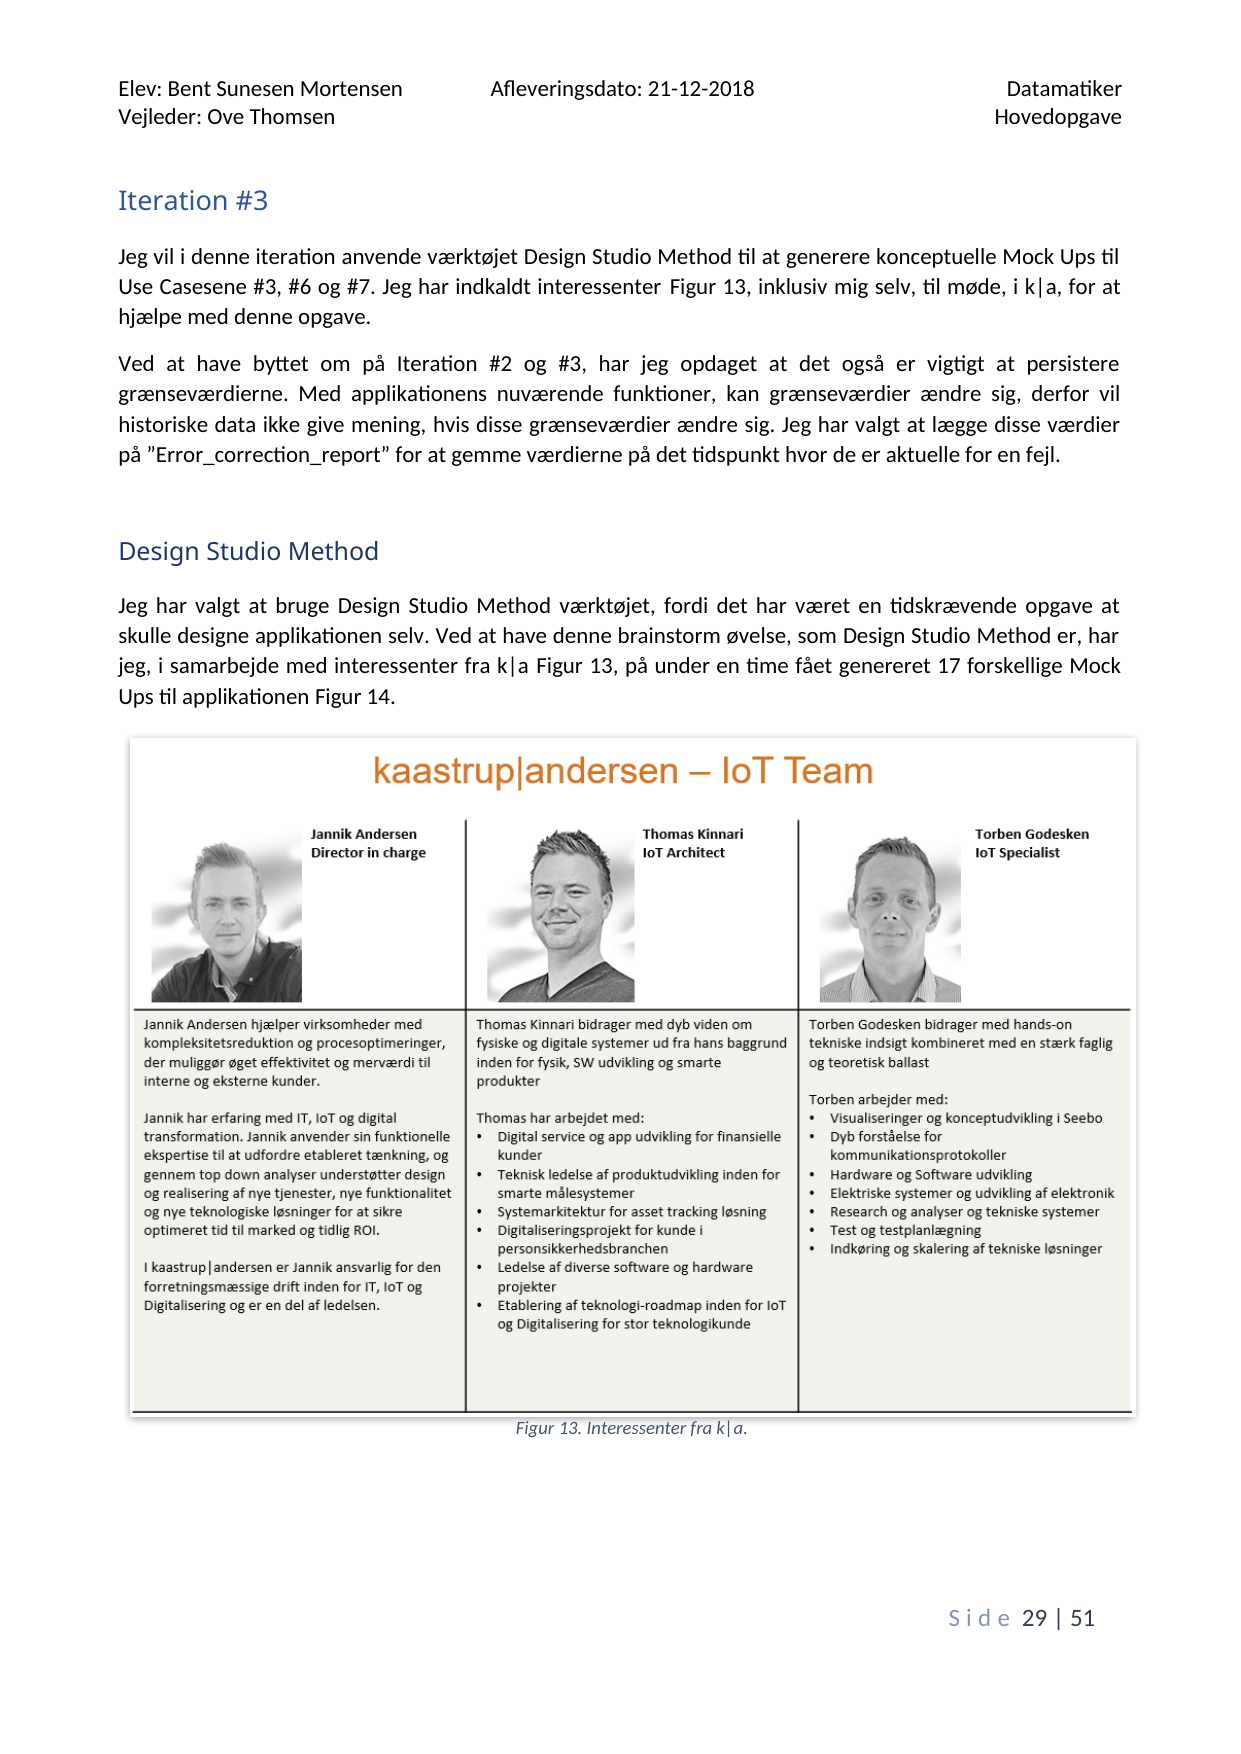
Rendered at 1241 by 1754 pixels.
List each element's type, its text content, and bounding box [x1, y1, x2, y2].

text Jeg har valgt at bruge Design Studio Method værktøjet, fordi det har været en tidskrævende opgave at skulle designe applikationen selv. Ved at have denne brainstorm øvelse, som Design Studio Method er, har jeg, i samarbejde med interessenter fra k|a Figur 13, på under en time fået genereret 17 forskellige Mock Ups til applikationen Figur 14. [118, 591, 1122, 710]
picture [131, 739, 1135, 1416]
text Jeg vil i denne iteration anvende værktøjet Design Studio Method til at generere konceptuelle Mock Ups til Use Casesene #3, #6 og #7. Jeg har indkaldt interessenter Figur 13, inklusiv mig selv, til møde, i k|a, for at hjælpe med denne opgave. [118, 242, 1122, 330]
subtitle Iteration #3 [118, 181, 1122, 218]
subtitle Design Studio Method [118, 534, 1122, 568]
text Ved at have byttet om på Iteration #2 og #3, har jeg opdaget at det også er vigtigt at persistere grænseværdierne. Med applikationens nuværende funktioner, kan grænseværdier ændre sig, derfor vil historiske data ikke give mening, hvis disse grænseværdier ændre sig. Jeg har valgt at lægge disse værdier på ”Error_correction_report” for at gemme værdierne på det tidspunkt hvor de er aktuelle for en fejl. [118, 349, 1122, 468]
